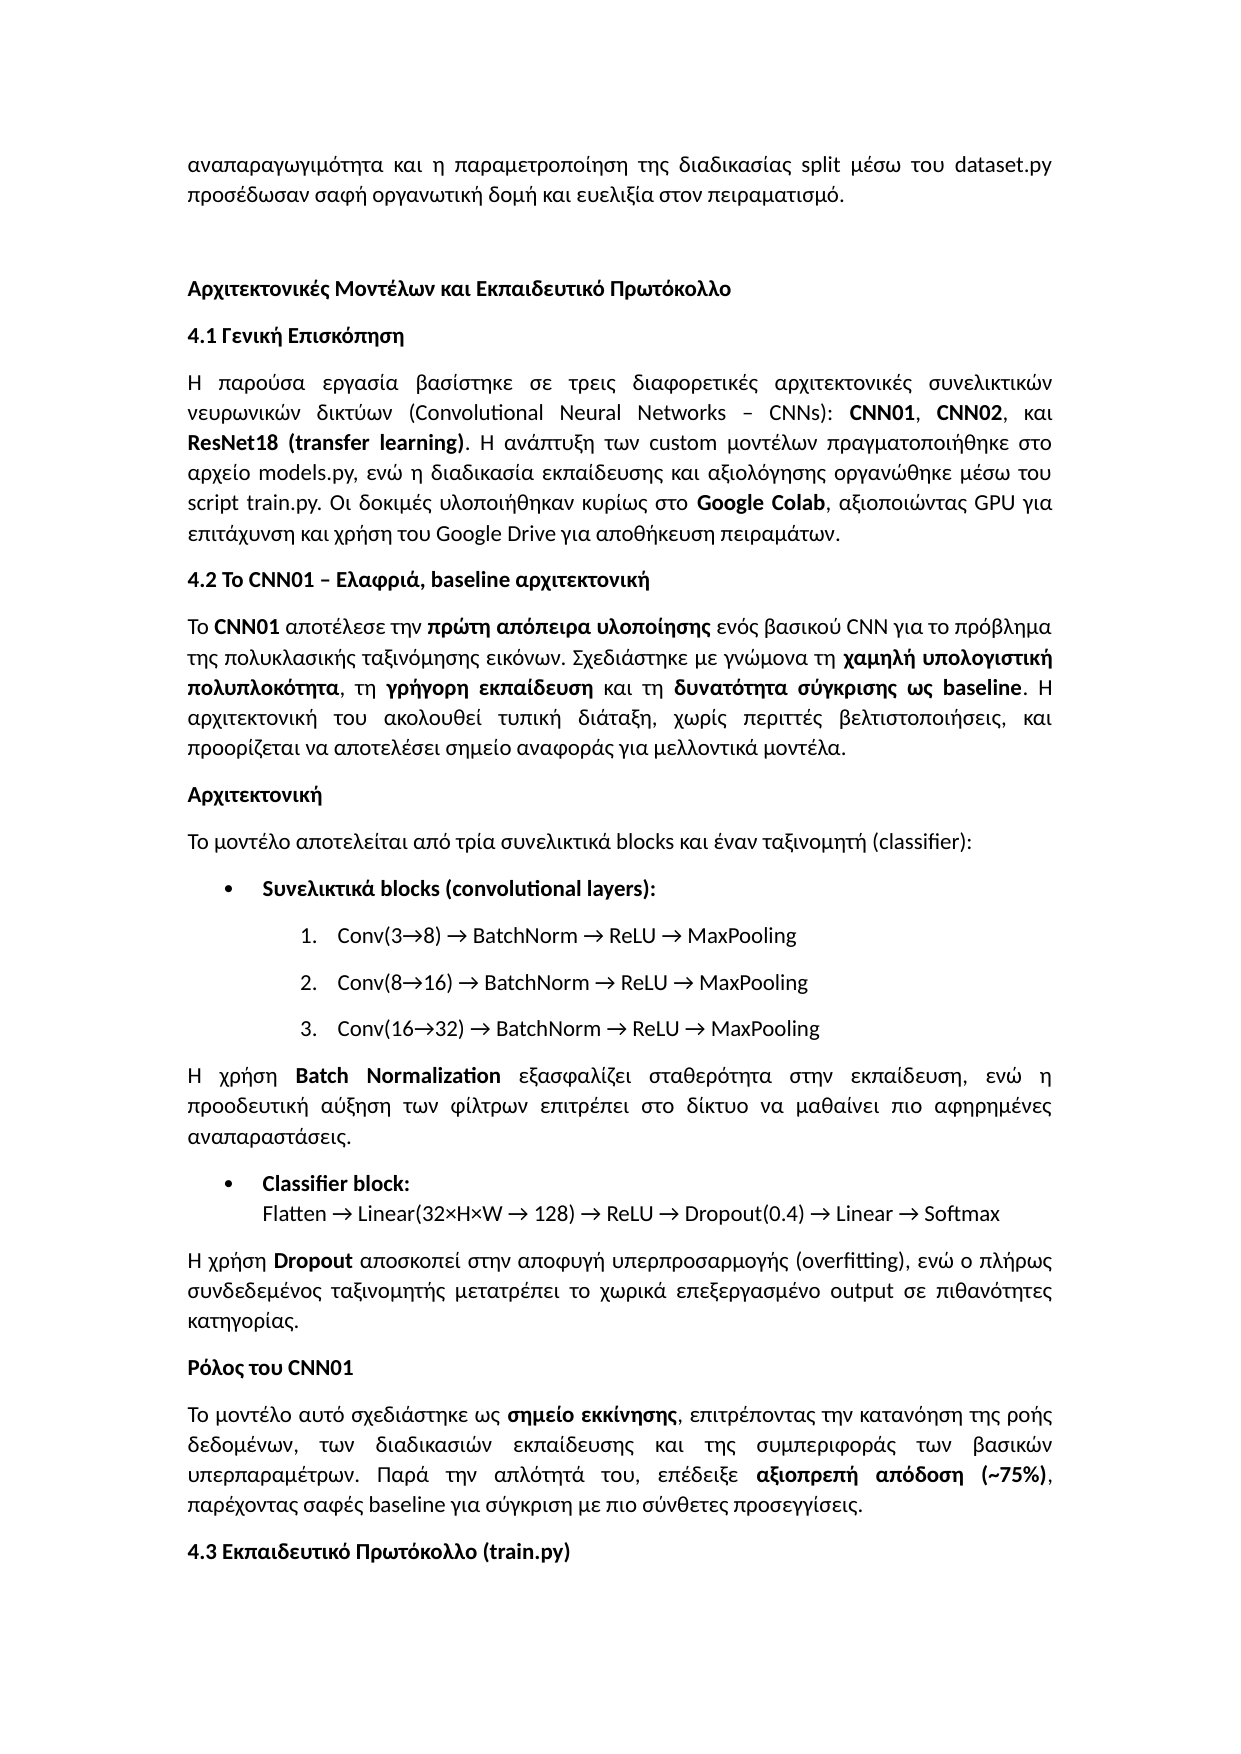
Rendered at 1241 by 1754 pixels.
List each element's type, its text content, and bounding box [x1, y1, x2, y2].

text 4.2 To CNN01 – Ελαφριά, baseline αρχιτεκτονική [187, 566, 1053, 594]
list Classifier block: Flatten → Linear(32×H×W → 128) → ReLU → Dropout(0.4) → Linear → Softmax [225, 1169, 1053, 1227]
text 4.3 Εκπαιδευτικό Πρωτόκολλο (train.py) [187, 1537, 1053, 1566]
text Η χρήση Dropout αποσκοπεί στην αποφυγή υπερπροσαρμογής (overfitting), ενώ ο πλήρως συνδεδεμένος ταξινομητής μετατρέπει το χωρικά επεξεργασμένο output σε πιθανότητες κατηγορίας. [187, 1246, 1053, 1334]
list Conv(16→32) → BatchNorm → ReLU → MaxPooling [300, 1014, 1053, 1043]
text Το μοντέλο αποτελείται από τρία συνελικτικά blocks και έναν ταξινομητή (classifier): [187, 827, 1053, 855]
text 4.1 Γενική Επισκόπηση [187, 321, 1053, 349]
text Αρχιτεκτονική [187, 780, 1053, 808]
text Αρχιτεκτονικές Μοντέλων και Εκπαιδευτικό Πρωτόκολλο [187, 274, 1053, 302]
text Η χρήση Batch Normalization εξασφαλίζει σταθερότητα στην εκπαίδευση, ενώ η προοδευτική αύξηση των φίλτρων επιτρέπει στο δίκτυο να μαθαίνει πιο αφηρημένες αναπαραστάσεις. [187, 1061, 1053, 1150]
list Conv(8→16) → BatchNorm → ReLU → MaxPooling [300, 968, 1053, 996]
text Ρόλος του CNN01 [187, 1353, 1053, 1381]
text Η παρούσα εργασία βασίστηκε σε τρεις διαφορετικές αρχιτεκτονικές συνελικτικών νευρωνικών δικτύων (Convolutional Neural Networks – CNNs): CNN01, CNN02, και ResNet18 (transfer learning). Η ανάπτυξη των custom μοντέλων πραγματοποιήθηκε στο αρχείο models.py, ενώ η διαδικασία εκπαίδευσης και αξιολόγησης οργανώθηκε μέσω του script train.py. Οι δοκιμές υλοποιήθηκαν κυρίως στο Google Colab, αξιοποιώντας GPU για επιτάχυνση και χρήση του Google Drive για αποθήκευση πειραμάτων. [187, 368, 1053, 547]
text Το CNN01 αποτέλεσε την πρώτη απόπειρα υλοποίησης ενός βασικού CNN για το πρόβλημα της πολυκλασικής ταξινόμησης εικόνων. Σχεδιάστηκε με γνώμονα τη χαμηλή υπολογιστική πολυπλοκότητα, τη γρήγορη εκπαίδευση και τη δυνατότητα σύγκρισης ως baseline. Η αρχιτεκτονική του ακολουθεί τυπική διάταξη, χωρίς περιττές βελτιστοποιήσεις, και προορίζεται να αποτελέσει σημείο αναφοράς για μελλοντικά μοντέλα. [187, 612, 1053, 761]
list Sυνελικτικά blocks (convolutional layers): [225, 874, 1053, 902]
list Conv(3→8) → BatchNorm → ReLU → MaxPooling [300, 921, 1053, 949]
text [187, 150, 1053, 208]
text Το μοντέλο αυτό σχεδιάστηκε ως σημείο εκκίνησης, επιτρέποντας την κατανόηση της ροής δεδομένων, των διαδικασιών εκπαίδευσης και της συμπεριφοράς των βασικών υπερπαραμέτρων. Παρά την απλότητά του, επέδειξε αξιοπρεπή απόδοση (~75%), παρέχοντας σαφές baseline για σύγκριση με πιο σύνθετες προσεγγίσεις. [187, 1400, 1053, 1519]
